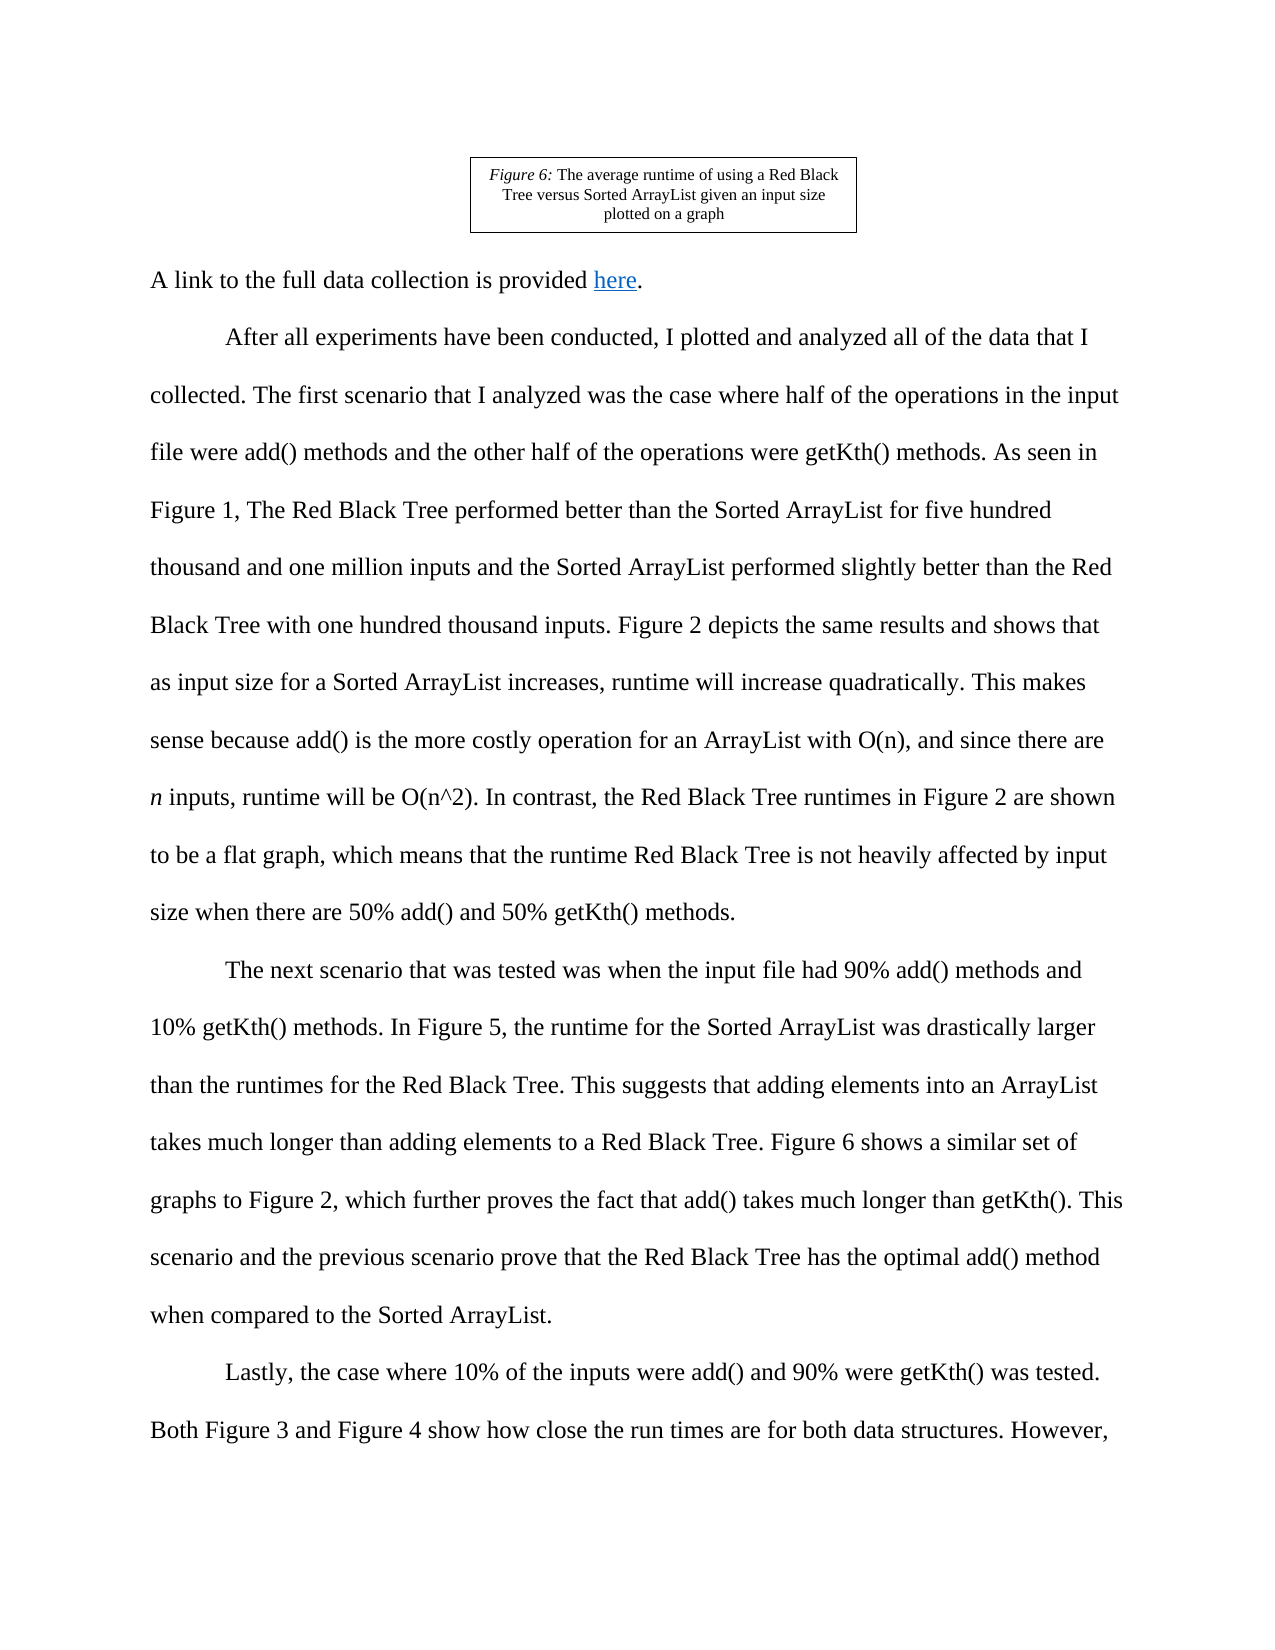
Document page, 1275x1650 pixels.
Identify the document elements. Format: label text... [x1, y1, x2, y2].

text The next scenario that was tested was when the input file had 90% add() methods and 10% getKth() methods. In Figure 5, the runtime for the Sorted ArrayList was drastically larger than the runtimes for the Red Black Tree. This suggests that adding elements into an ArrayList takes much longer than adding elements to a Red Black Tree. Figure 6 shows a similar set of graphs to Figure 2, which further proves the fact that add() takes much longer than getKth(). This scenario and the previous scenario prove that the Red Black Tree has the optimal add() method when compared to the Sorted ArrayList. [150, 955, 1125, 1329]
text After all experiments have been conducted, I plotted and analyzed all of the data that I collected. The first scenario that I analyzed was the case where half of the operations in the input file were add() methods and the other half of the operations were getKth() methods. As seen in Figure 1, The Red Black Tree performed better than the Sorted ArrayList for five hundred thousand and one million inputs and the Sorted ArrayList performed slightly better than the Red Black Tree with one hundred thousand inputs. Figure 2 depicts the same results and shows that as input size for a Sorted ArrayList increases, runtime will increase quadratically. This makes sense because add() is the more costly operation for an ArrayList with O(n), and since there are n inputs, runtime will be O(n^2). In contrast, the Red Black Tree runtimes in Figure 2 are shown to be a flat graph, which means that the runtime Red Black Tree is not heavily affected by input size when there are 50% add() and 50% getKth() methods. [150, 322, 1125, 926]
text A link to the full data collection is provided here. [150, 265, 1125, 294]
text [150, 1357, 1125, 1444]
